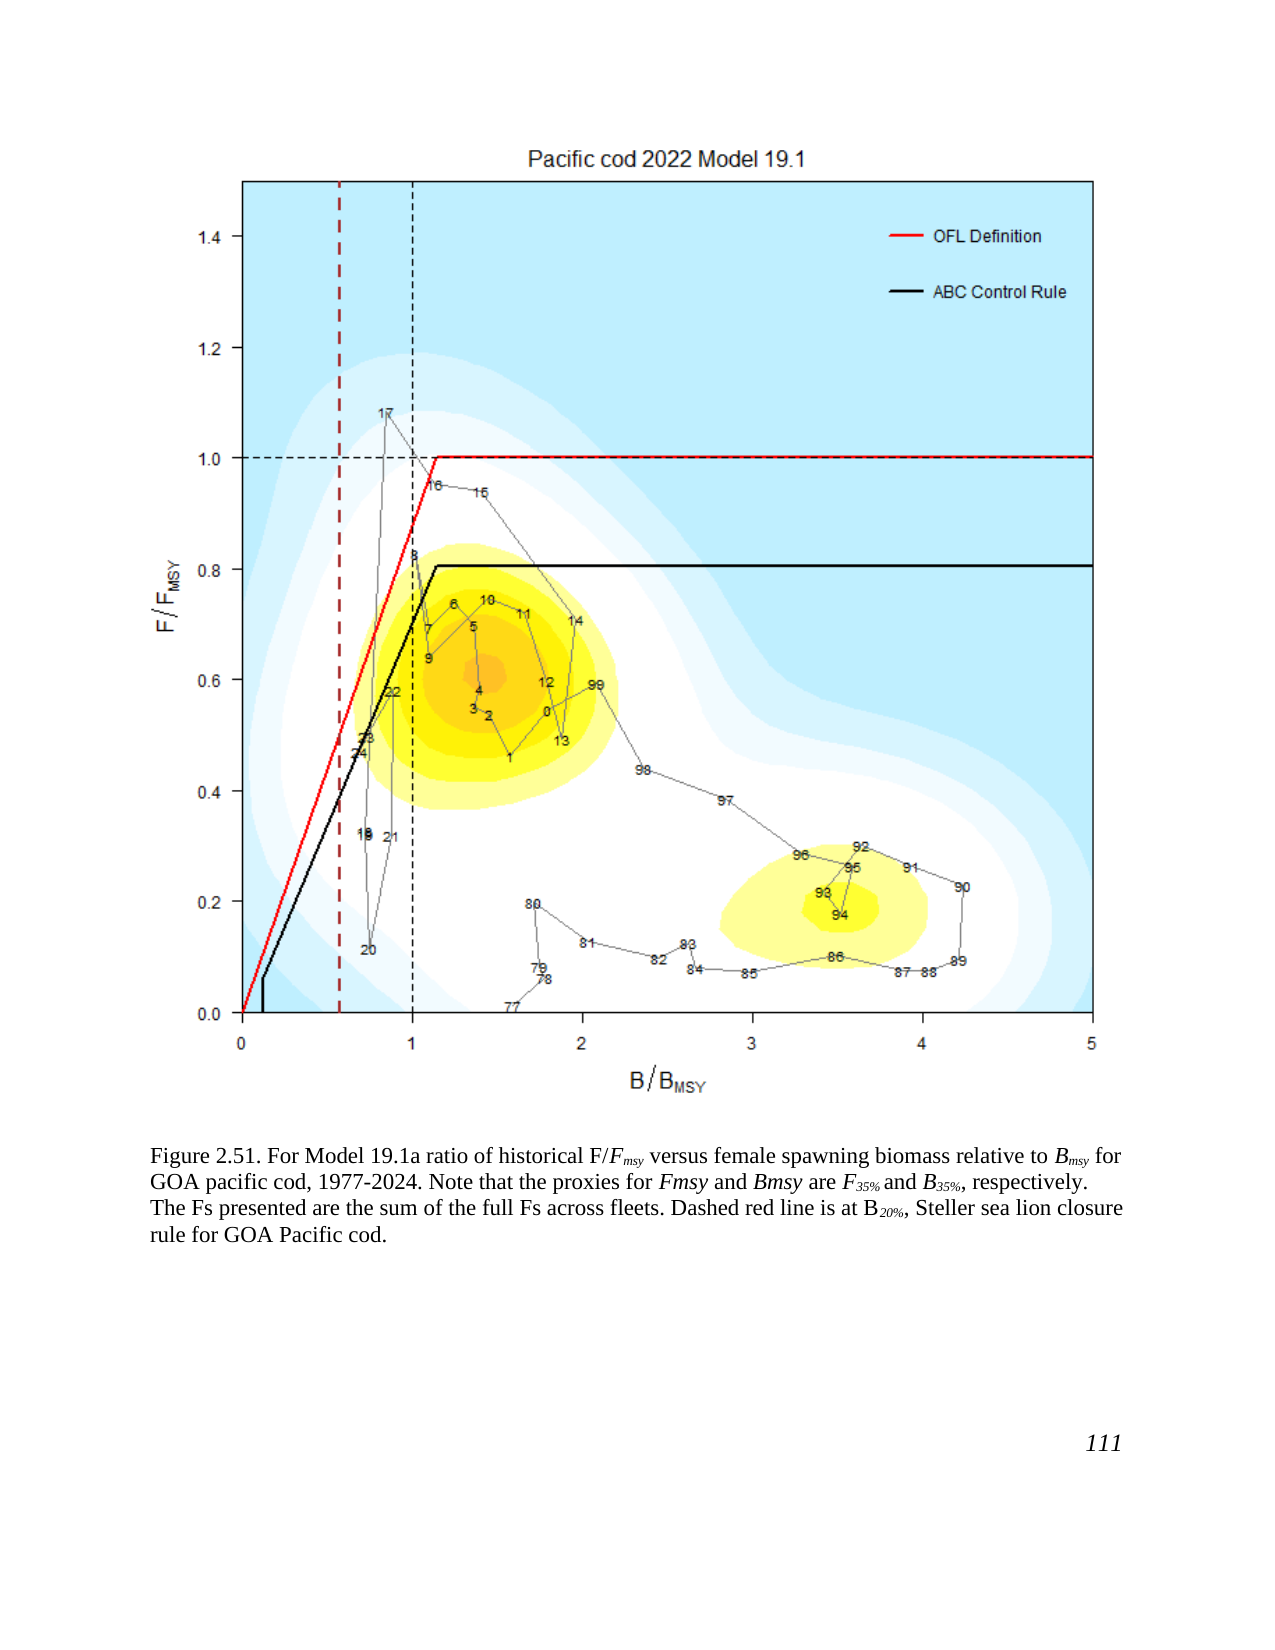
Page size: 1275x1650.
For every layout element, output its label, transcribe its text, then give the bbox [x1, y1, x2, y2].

picture [150, 150, 1125, 1125]
text Figure 2.51. For Model 19.1a ratio of historical F/Fmsy versus female spawning biomass relative to Bmsy for GOA pacific cod, 1977-2024. Note that the proxies for Fmsy and Bmsy are F35% and B35%, respectively. The Fs presented are the sum of the full Fs across fleets. Dashed red line is at B20%, Steller sea lion closure rule for GOA Pacific cod. [150, 1142, 1125, 1247]
